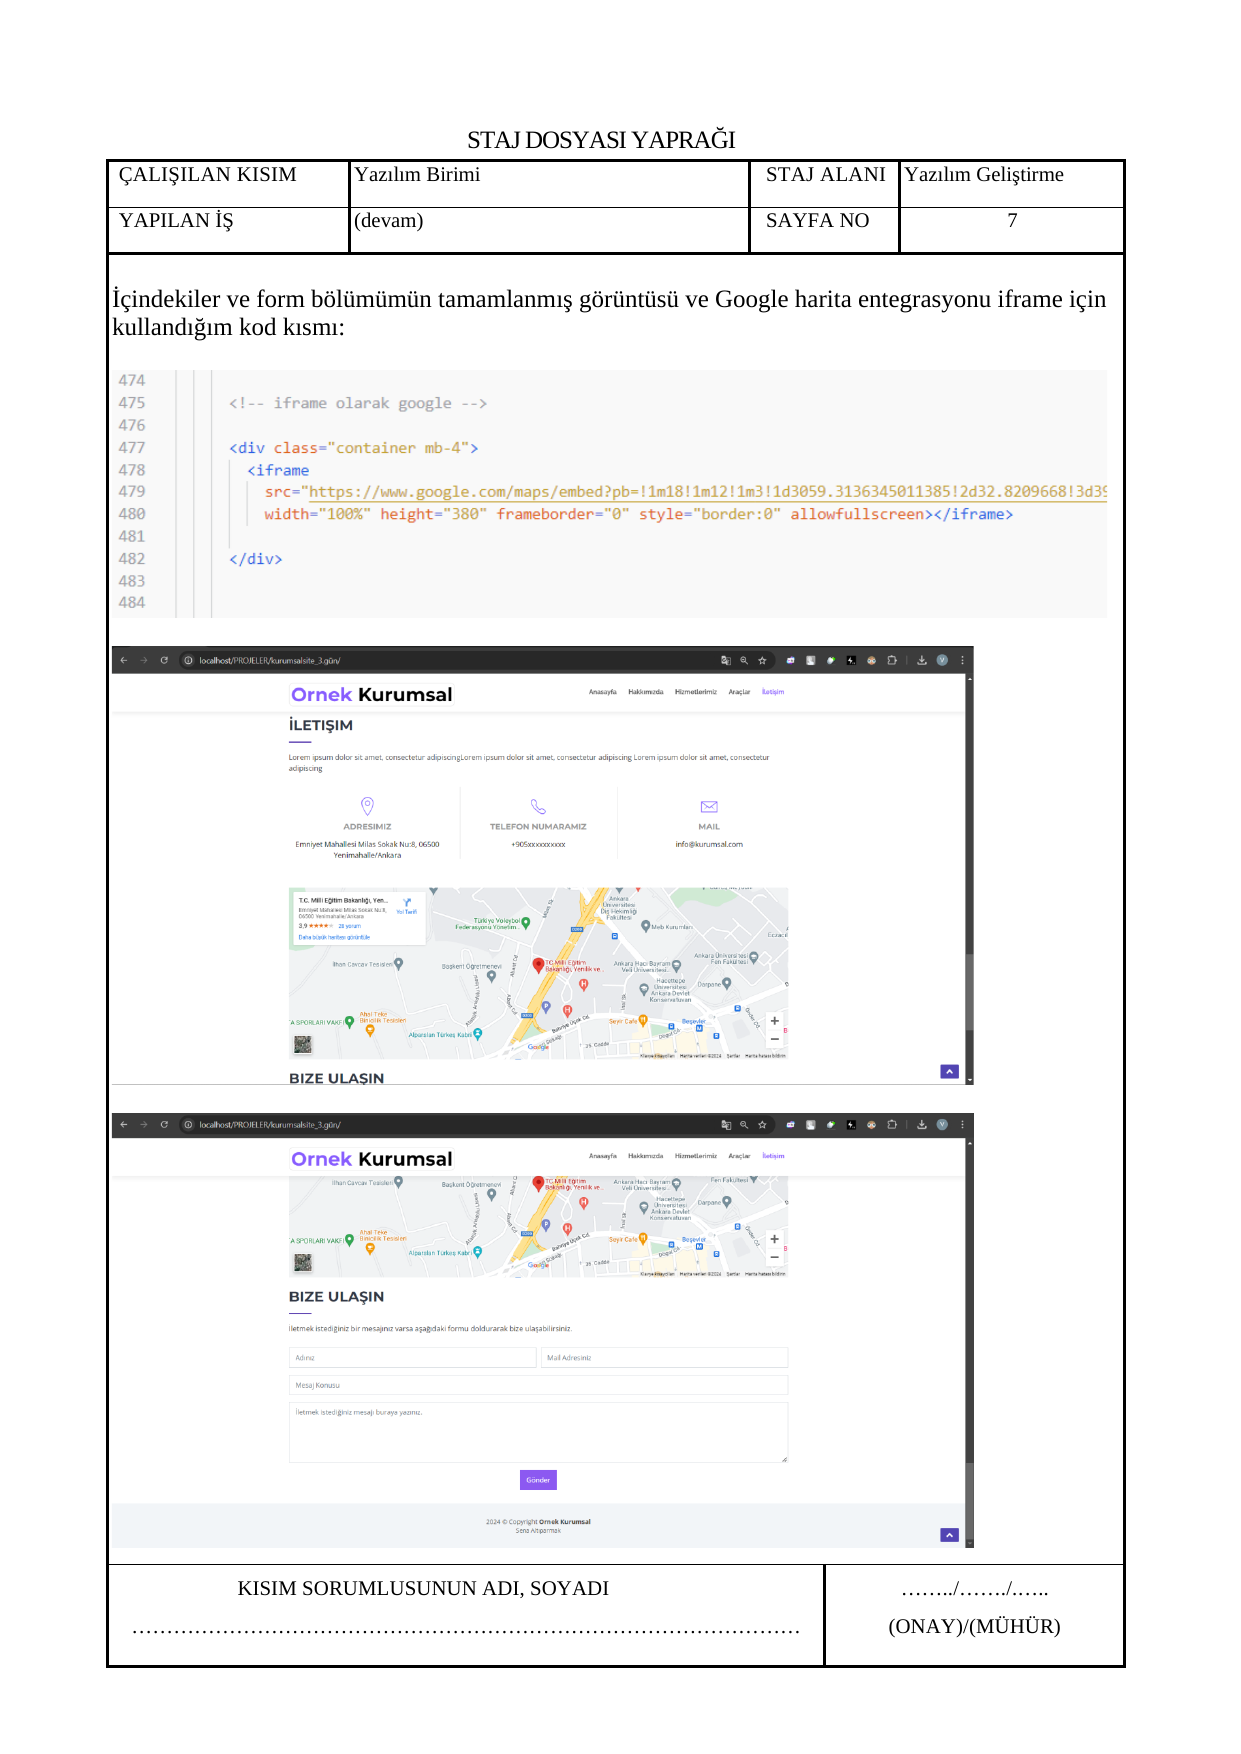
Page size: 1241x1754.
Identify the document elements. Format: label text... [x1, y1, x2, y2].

table_header STAJ ALANI [751, 162, 898, 207]
table_header Yazılım Geliştirme [901, 162, 1123, 207]
table_cell 7 [901, 208, 1123, 252]
picture [111, 1113, 974, 1548]
table_cell İçindekiler ve form bölümümün tamamlanmış görüntüsü ve Google harita entegrasyonu iframe için kullandığım kod kısmı: [109, 255, 1123, 1564]
table_cell ……../……./.….. (ONAY)/(MÜHÜR) [826, 1565, 1123, 1665]
table_cell (devam) [351, 208, 748, 252]
text STAJ DOSYASI YAPRAĞI [467, 125, 1137, 153]
table_header ÇALIŞILAN KISIM [109, 162, 348, 207]
picture [111, 370, 1108, 618]
picture [111, 646, 974, 1085]
table_cell YAPILAN İŞ [109, 208, 348, 252]
table_header Yazılım Birimi [351, 162, 748, 207]
table_cell KISIM SORUMLUSUNUN ADI, SOYADI …………………………………………………………………………………… [109, 1565, 823, 1665]
table_cell SAYFA NO [751, 208, 898, 252]
